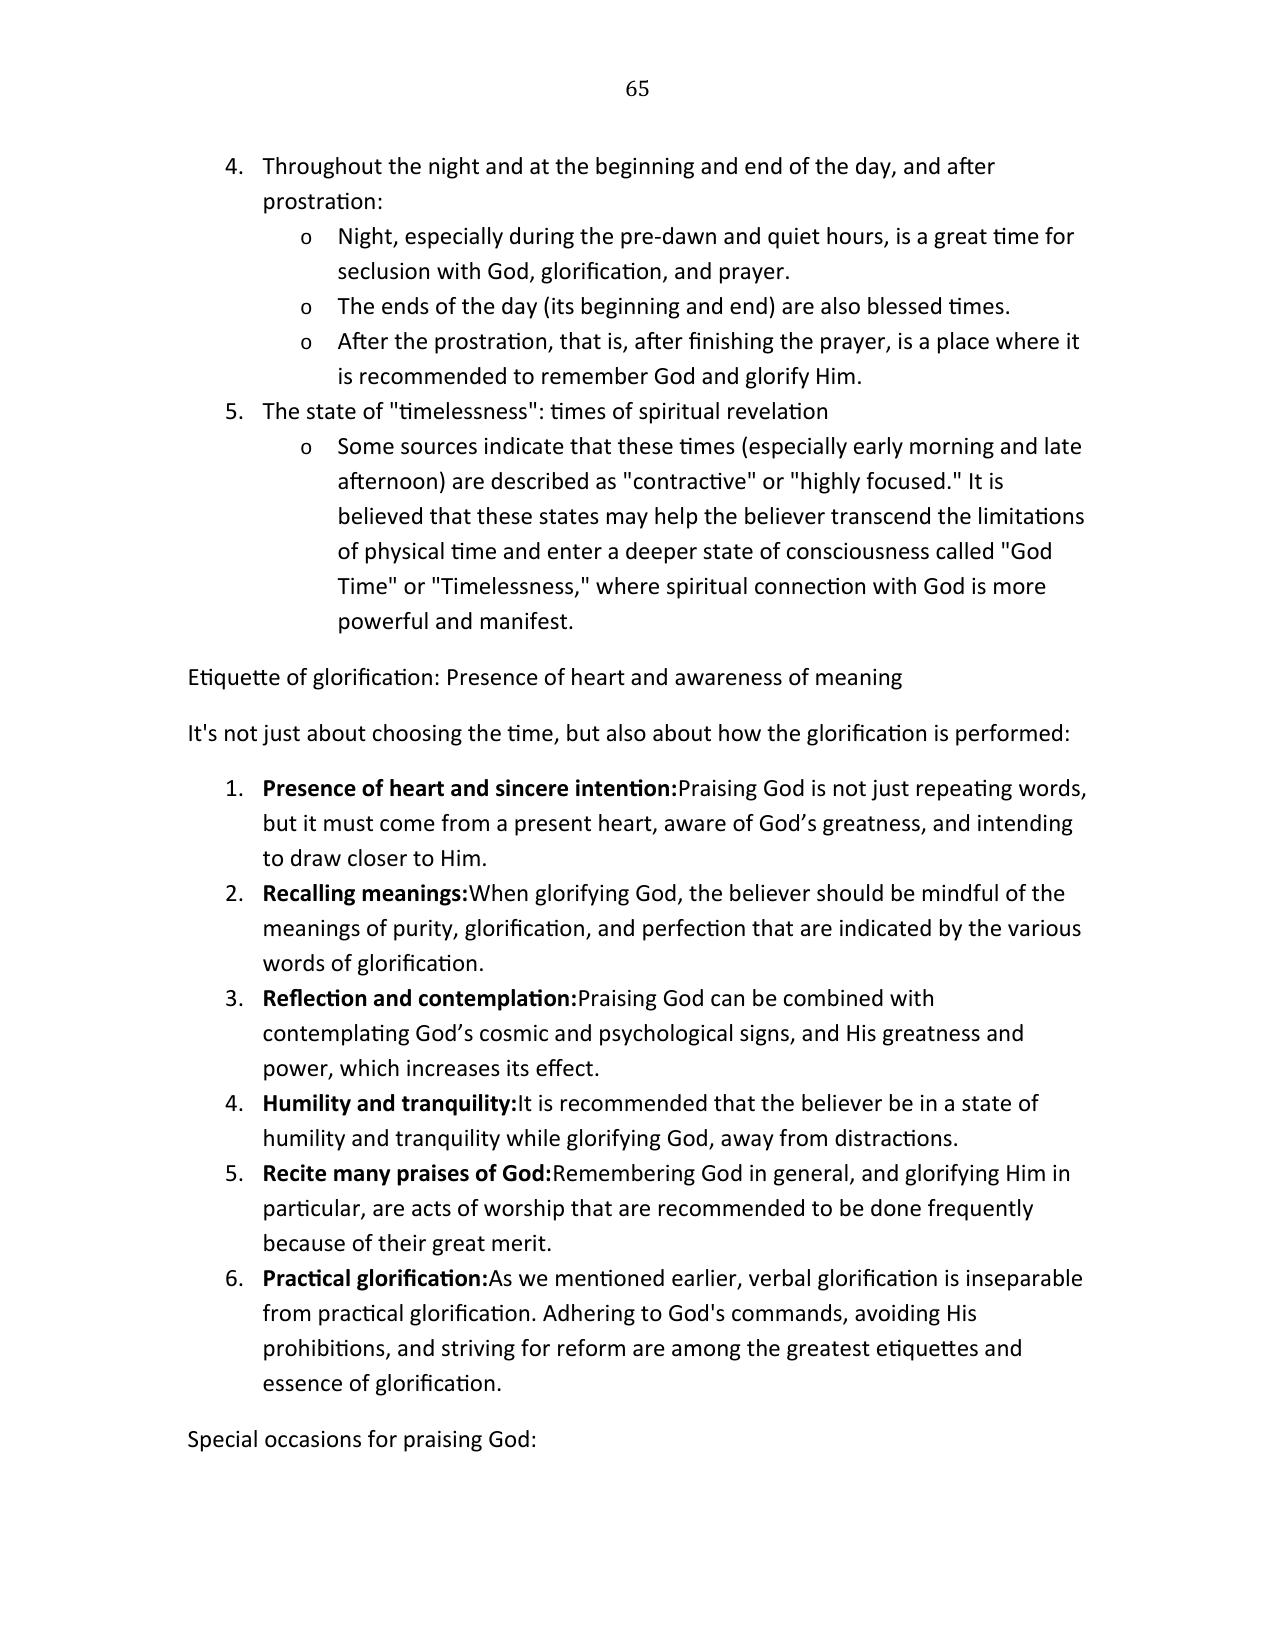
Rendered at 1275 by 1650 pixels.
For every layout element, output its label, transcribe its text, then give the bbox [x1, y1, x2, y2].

text Etiquette of glorification: Presence of heart and awareness of meaning [187, 661, 1087, 691]
list Recite many praises of God:Remembering God in general, and glorifying Him in particular, are acts of worship that are recommended to be done frequently because of their great merit. [225, 1157, 1087, 1258]
list Night, especially during the pre-dawn and quiet hours, is a great time for seclusion with God, glorification, and prayer. [300, 220, 1087, 286]
list After the prostration, that is, after finishing the prayer, is a place where it is recommended to remember God and glorify Him. [300, 325, 1087, 391]
list Recalling meanings:When glorifying God, the believer should be mindful of the meanings of purity, glorification, and perfection that are indicated by the various words of glorification. [225, 877, 1087, 978]
list Reflection and contemplation:Praising God can be combined with contemplating God’s cosmic and psychological signs, and His greatness and power, which increases its effect. [225, 982, 1087, 1083]
list The state of "timelessness": times of spiritual revelation [225, 395, 1087, 426]
list Throughout the night and at the beginning and end of the day, and after prostration: [225, 150, 1087, 216]
text Special occasions for praising God: [187, 1423, 1087, 1454]
list Some sources indicate that these times (especially early morning and late afternoon) are described as "contractive" or "highly focused." It is believed that these states may help the believer transcend the limitations of physical time and enter a deeper state of consciousness called "God Time" or "Timelessness," where spiritual connection with God is more powerful and manifest. [300, 430, 1087, 636]
list Presence of heart and sincere intention:Praising God is not just repeating words, but it must come from a present heart, aware of God’s greatness, and intending to draw closer to Him. [225, 772, 1087, 873]
text It's not just about choosing the time, but also about how the glorification is performed: [187, 717, 1087, 747]
list The ends of the day (its beginning and end) are also blessed times. [300, 290, 1087, 321]
list Practical glorification:As we mentioned earlier, verbal glorification is inseparable from practical glorification. Adhering to God's commands, avoiding His prohibitions, and striving for reform are among the greatest etiquettes and essence of glorification. [225, 1262, 1087, 1398]
list Humility and tranquility:It is recommended that the believer be in a state of humility and tranquility while glorifying God, away from distractions. [225, 1087, 1087, 1153]
